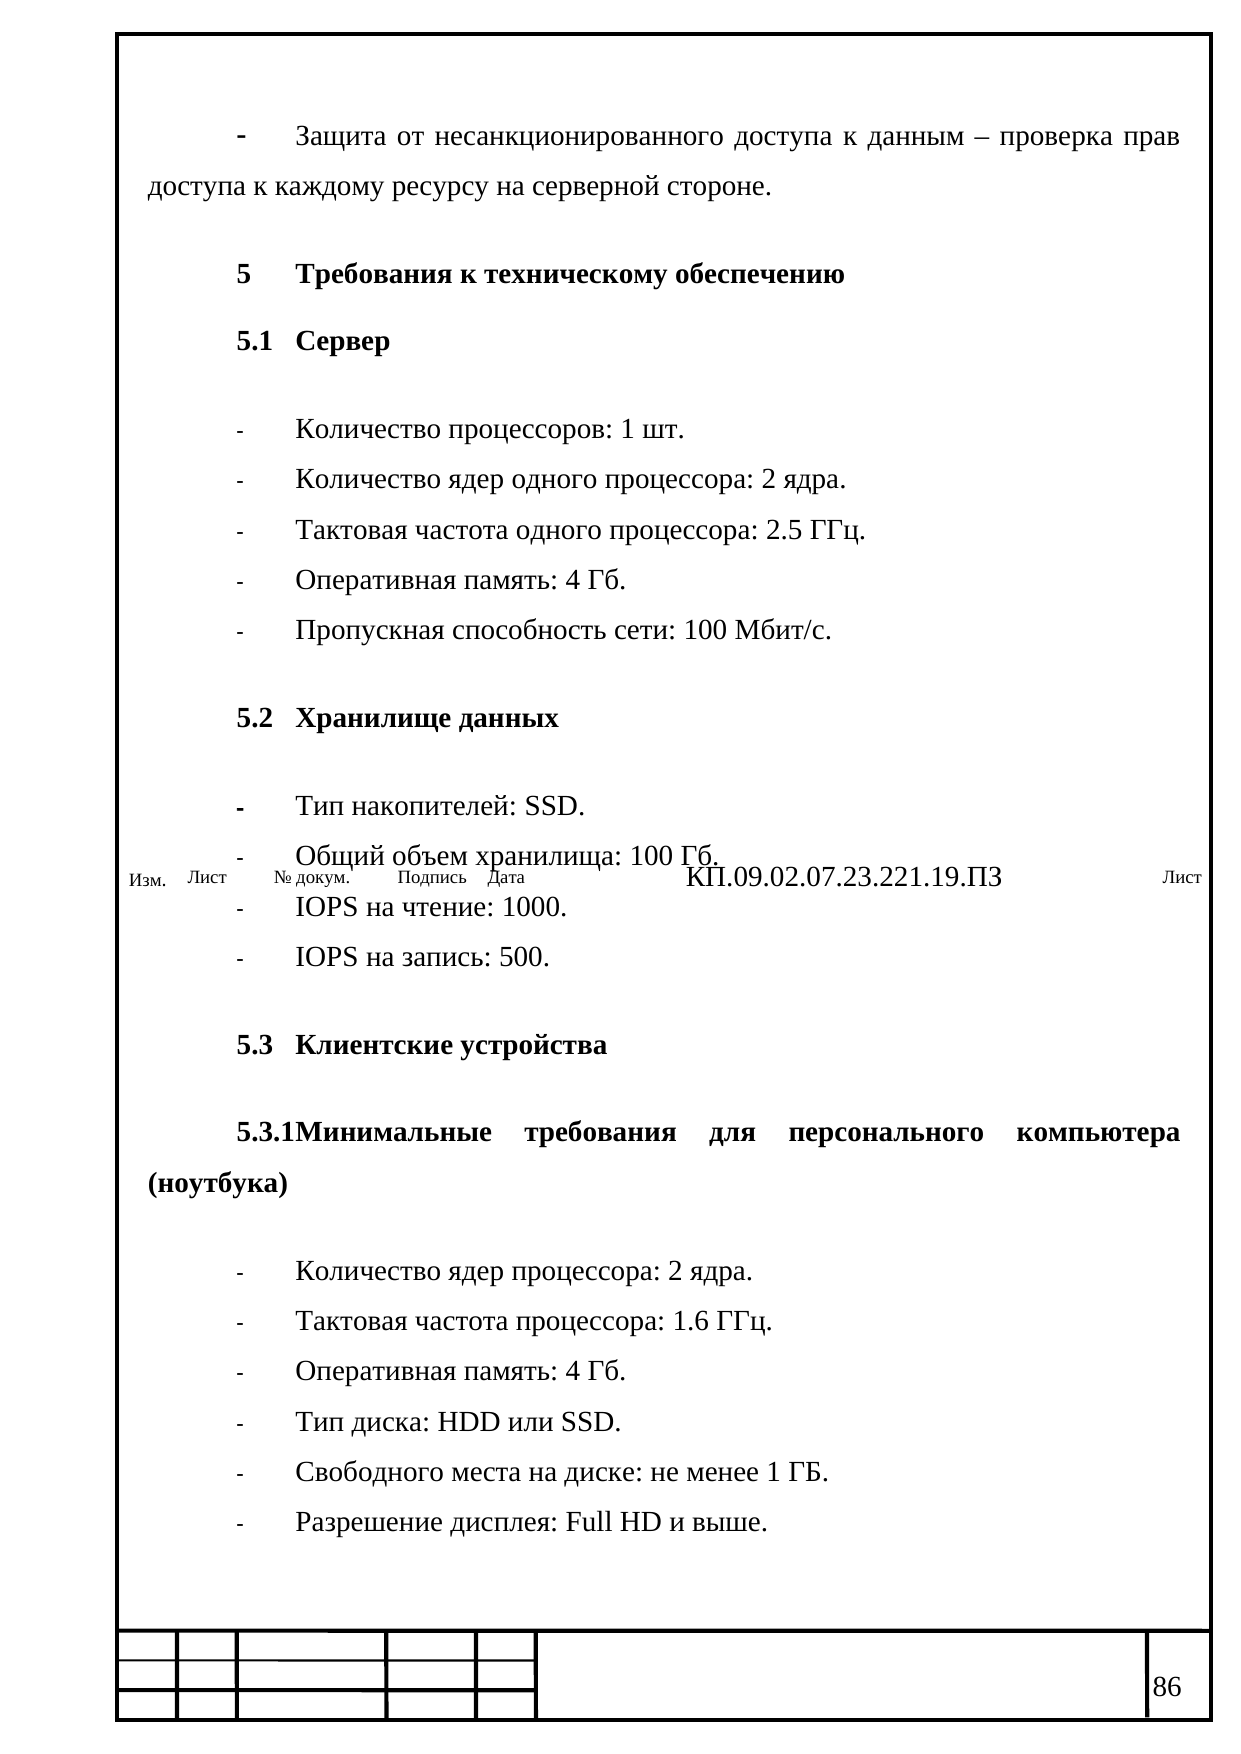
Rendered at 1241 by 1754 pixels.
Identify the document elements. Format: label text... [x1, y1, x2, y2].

list Клиентские устройства [148, 1027, 1181, 1060]
list Хранилище данных [148, 700, 1181, 734]
list Тактовая частота одного процессора: 2.5 ГГц. [148, 512, 1181, 545]
list Пропускная способность сети: 100 Мбит/с. [148, 612, 1181, 646]
list Разрешение дисплея: Full HD и выше. [148, 1504, 1181, 1538]
list Тактовая частота процессора: 1.6 ГГц. [148, 1303, 1181, 1337]
list Свободного места на диске: не менее 1 ГБ. [148, 1454, 1181, 1487]
list Сервер [148, 323, 1181, 357]
list Количество ядер одного процессора: 2 ядра. [148, 461, 1181, 495]
list IOPS на запись: 500. [148, 939, 1181, 972]
list Тип диска: HDD или SSD. [148, 1404, 1181, 1437]
list Количество ядер процессора: 2 ядра. [148, 1253, 1181, 1286]
list Оперативная память: 4 Гб. [148, 562, 1181, 596]
list Количество процессоров: 1 шт. [148, 411, 1181, 445]
list IOPS на чтение: 1000. [148, 889, 1181, 922]
list Минимальные требования для персонального компьютера (ноутбука) [148, 1114, 1181, 1198]
list Тип накопителей: SSD. [148, 788, 1181, 822]
list Защита от несанкционированного доступа к данным – проверка прав доступа к каждому ресурсу на серверной стороне. [148, 118, 1181, 202]
list Оперативная память: 4 Гб. [148, 1353, 1181, 1387]
list Общий объем хранилища: 100 Гб. [148, 838, 1181, 872]
list Требования к техническому обеспечению [148, 256, 1181, 290]
